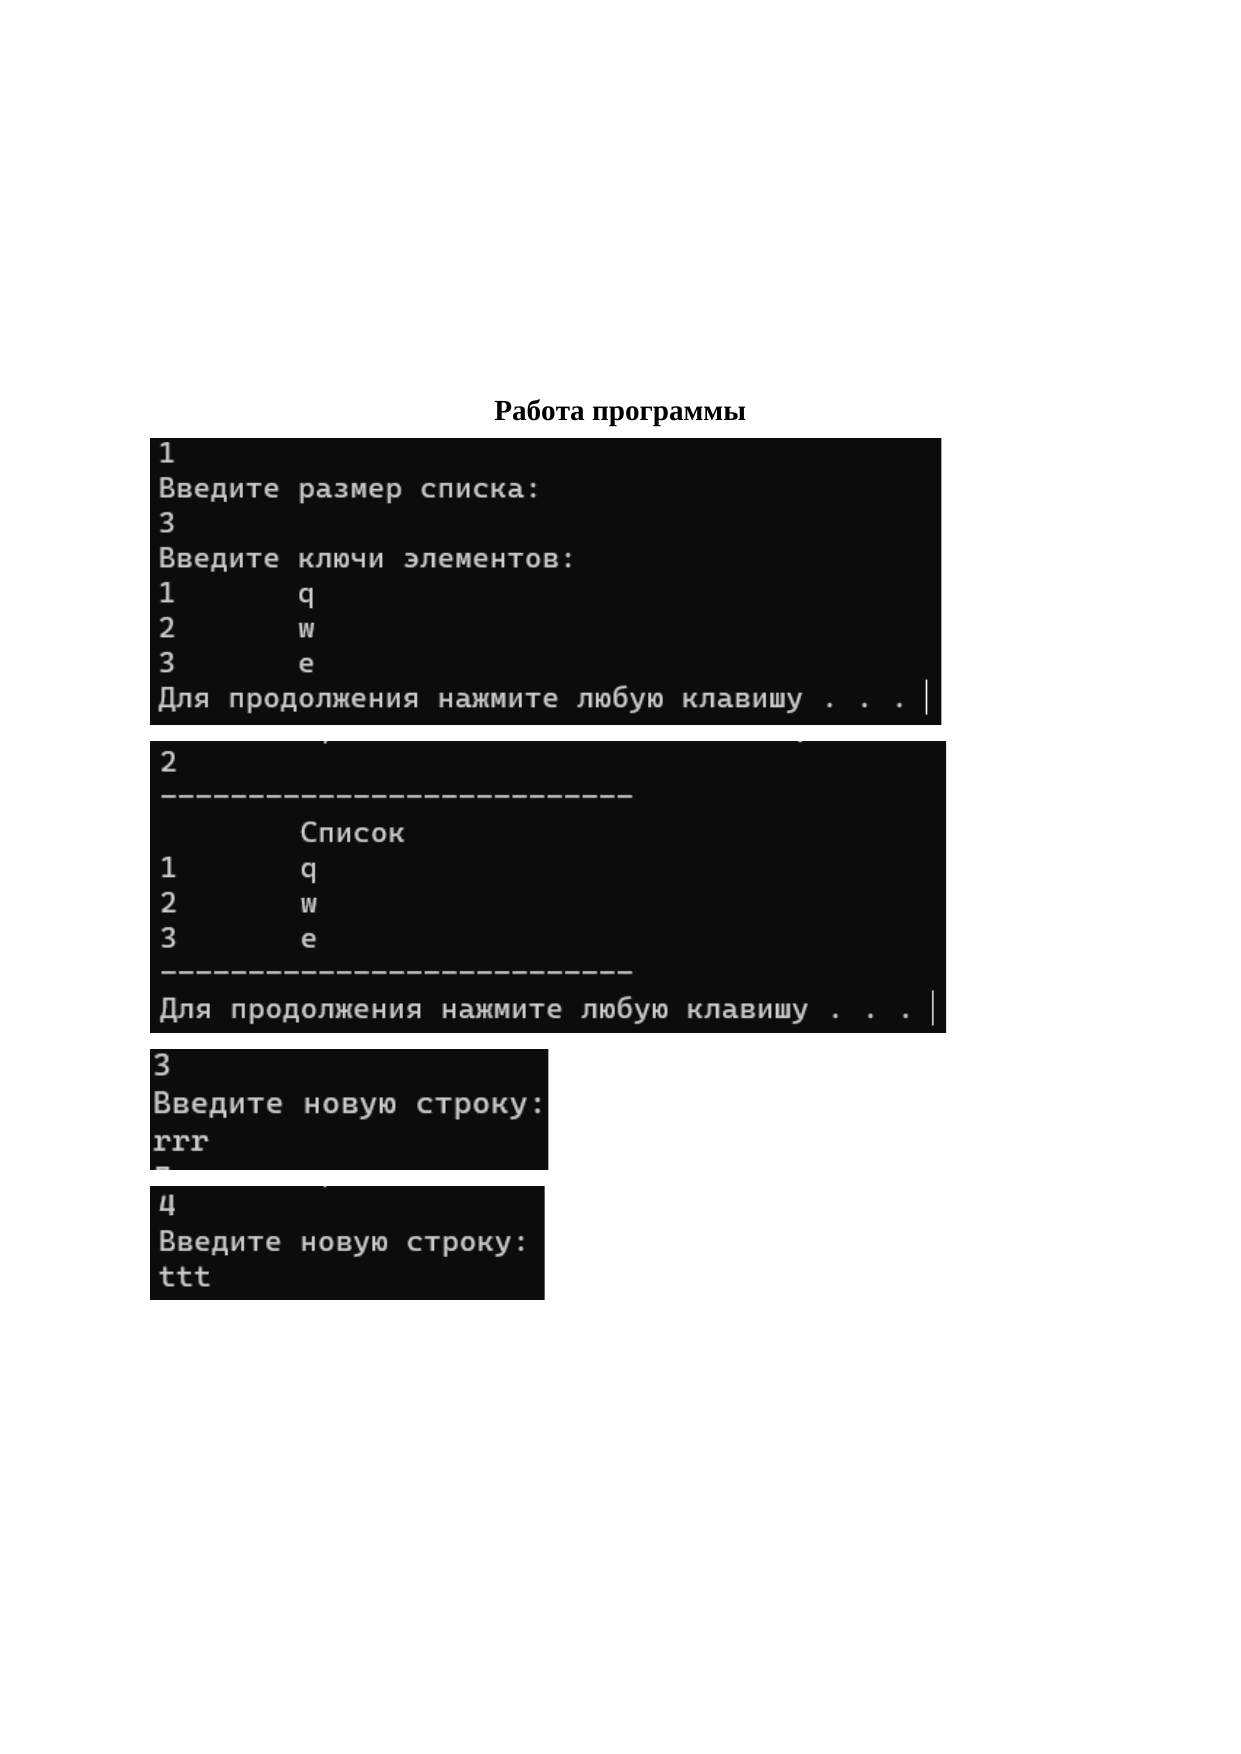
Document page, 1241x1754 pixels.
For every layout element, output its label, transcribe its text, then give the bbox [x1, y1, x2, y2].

picture [150, 741, 947, 1033]
picture [150, 1049, 549, 1170]
picture [150, 1186, 545, 1300]
picture [150, 438, 942, 725]
subtitle Работа программы [150, 393, 1090, 426]
